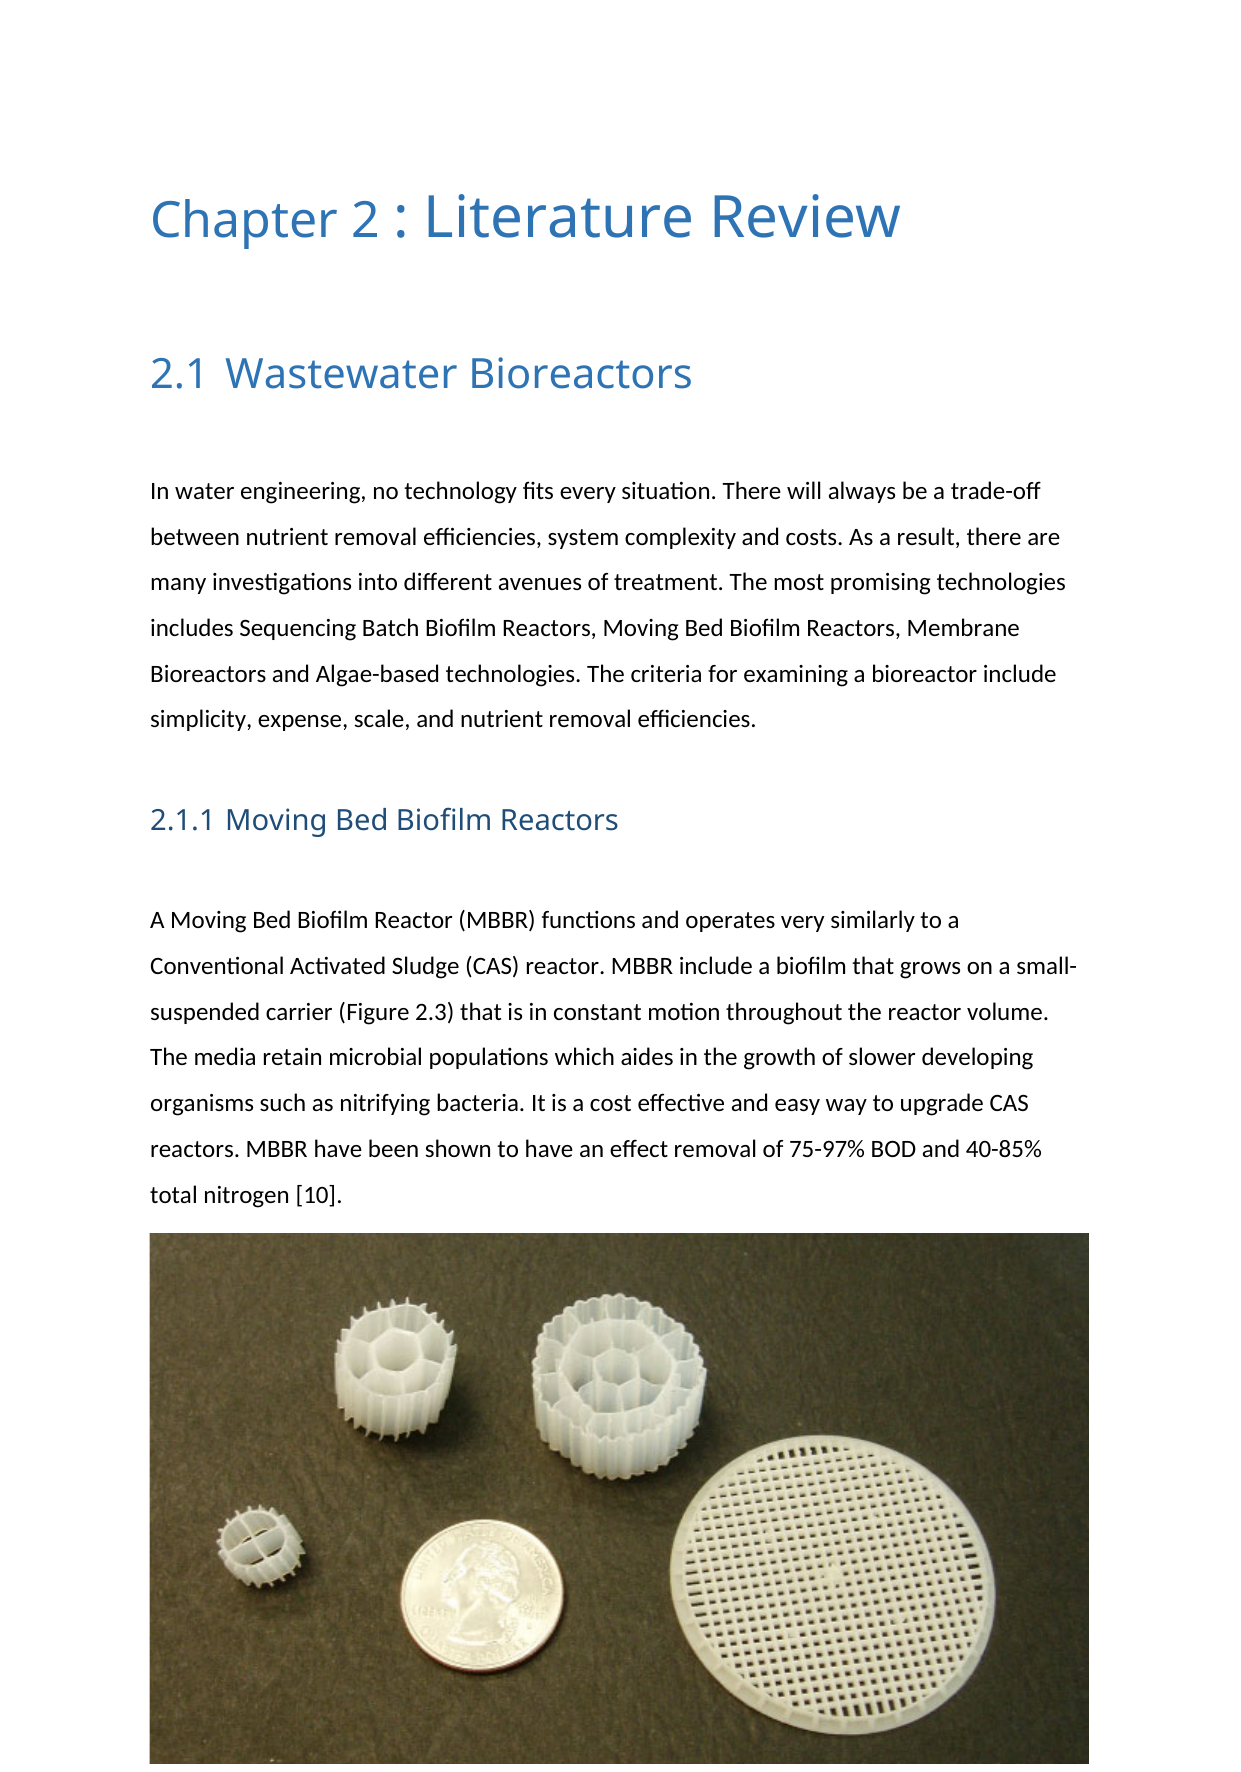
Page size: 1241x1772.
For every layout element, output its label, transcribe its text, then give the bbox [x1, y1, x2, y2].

subtitle 2.1 Wastewater Bioreactors [150, 344, 1090, 401]
subtitle 2.1.1 Moving Bed Biofilm Reactors [150, 799, 1090, 839]
text In water engineering, no technology fits every situation. There will always be a trade-off between nutrient removal efficiencies, system complexity and costs. As a result, there are many investigations into different avenues of treatment. The most promising technologies includes Sequencing Batch Biofilm Reactors, Moving Bed Biofilm Reactors, Membrane Bioreactors and Algae-based technologies. The criteria for examining a bioreactor include simplicity, expense, scale, and nutrient removal efficiencies. [150, 475, 1090, 734]
subtitle : Literature Review [150, 175, 1090, 254]
